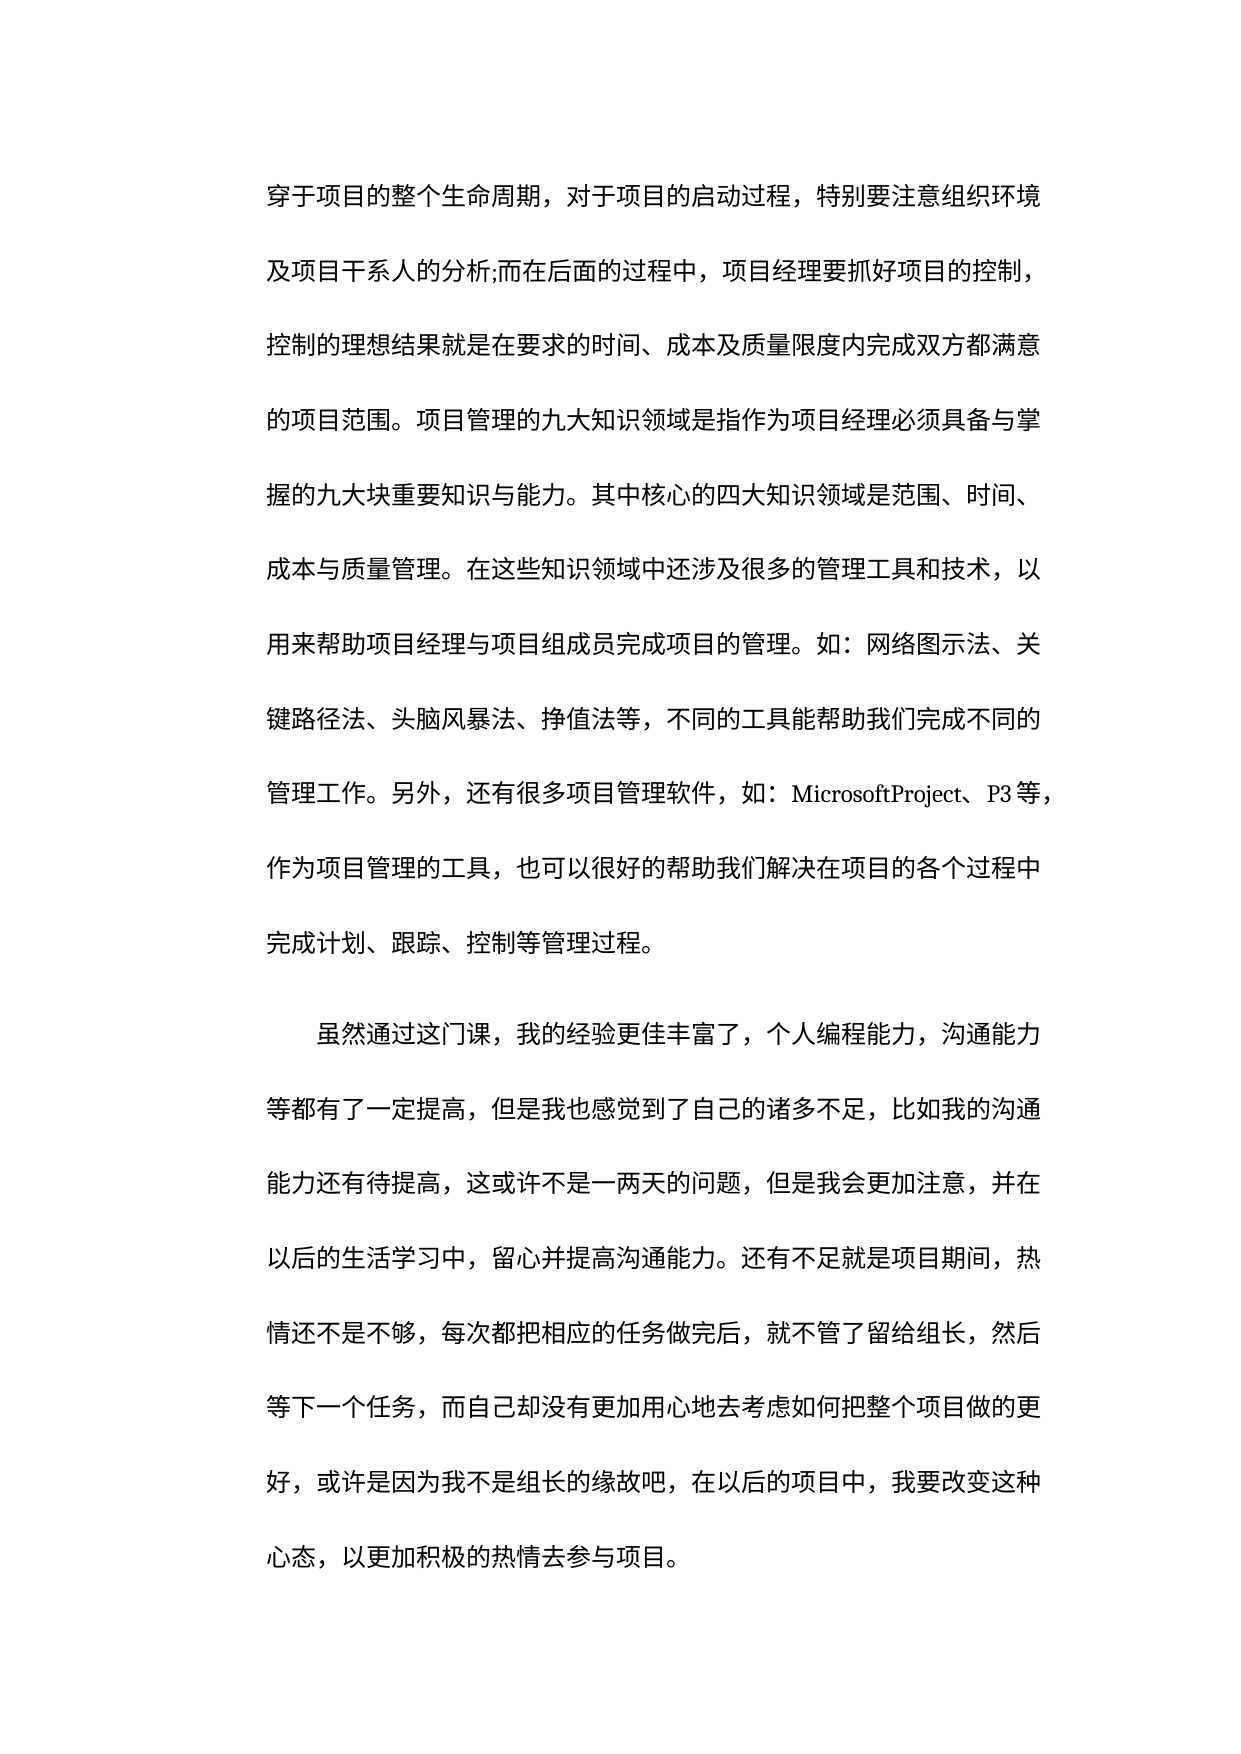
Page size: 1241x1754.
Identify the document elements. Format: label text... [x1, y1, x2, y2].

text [266, 162, 1053, 974]
text 虽然通过这门课，我的经验更佳丰富了，个人编程能力，沟通能力等都有了一定提高，但是我也感觉到了自己的诸多不足，比如我的沟通能力还有待提高，这或许不是一两天的问题，但是我会更加注意，并在以后的生活学习中，留心并提高沟通能力。还有不足就是项目期间，热情还不是不够，每次都把相应的任务做完后，就不管了留给组长，然后等下一个任务，而自己却没有更加用心地去考虑如何把整个项目做的更好，或许是因为我不是组长的缘故吧，在以后的项目中，我要改变这种心态，以更加积极的热情去参与项目。 [266, 1000, 1053, 1588]
